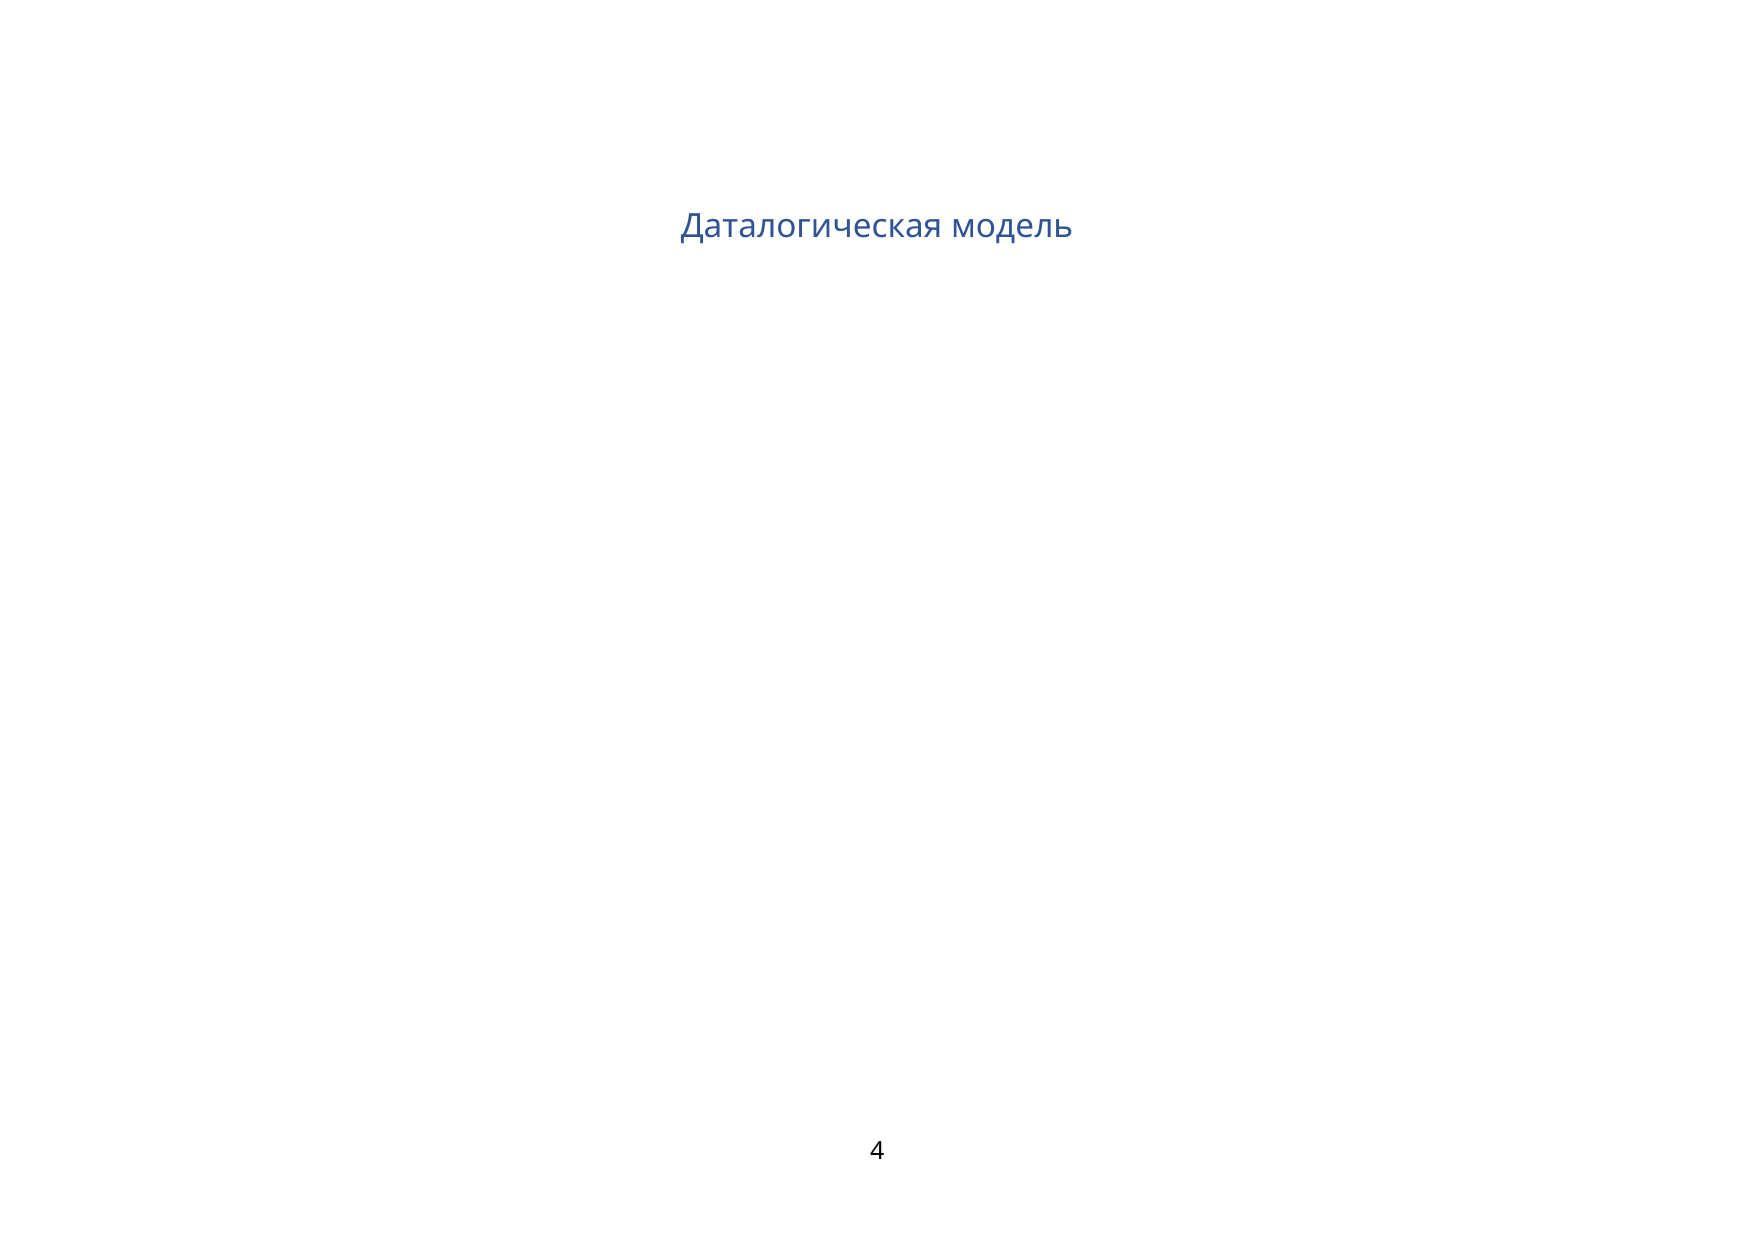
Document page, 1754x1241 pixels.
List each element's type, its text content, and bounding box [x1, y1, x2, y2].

subtitle Даталогическая модель [118, 202, 1636, 248]
